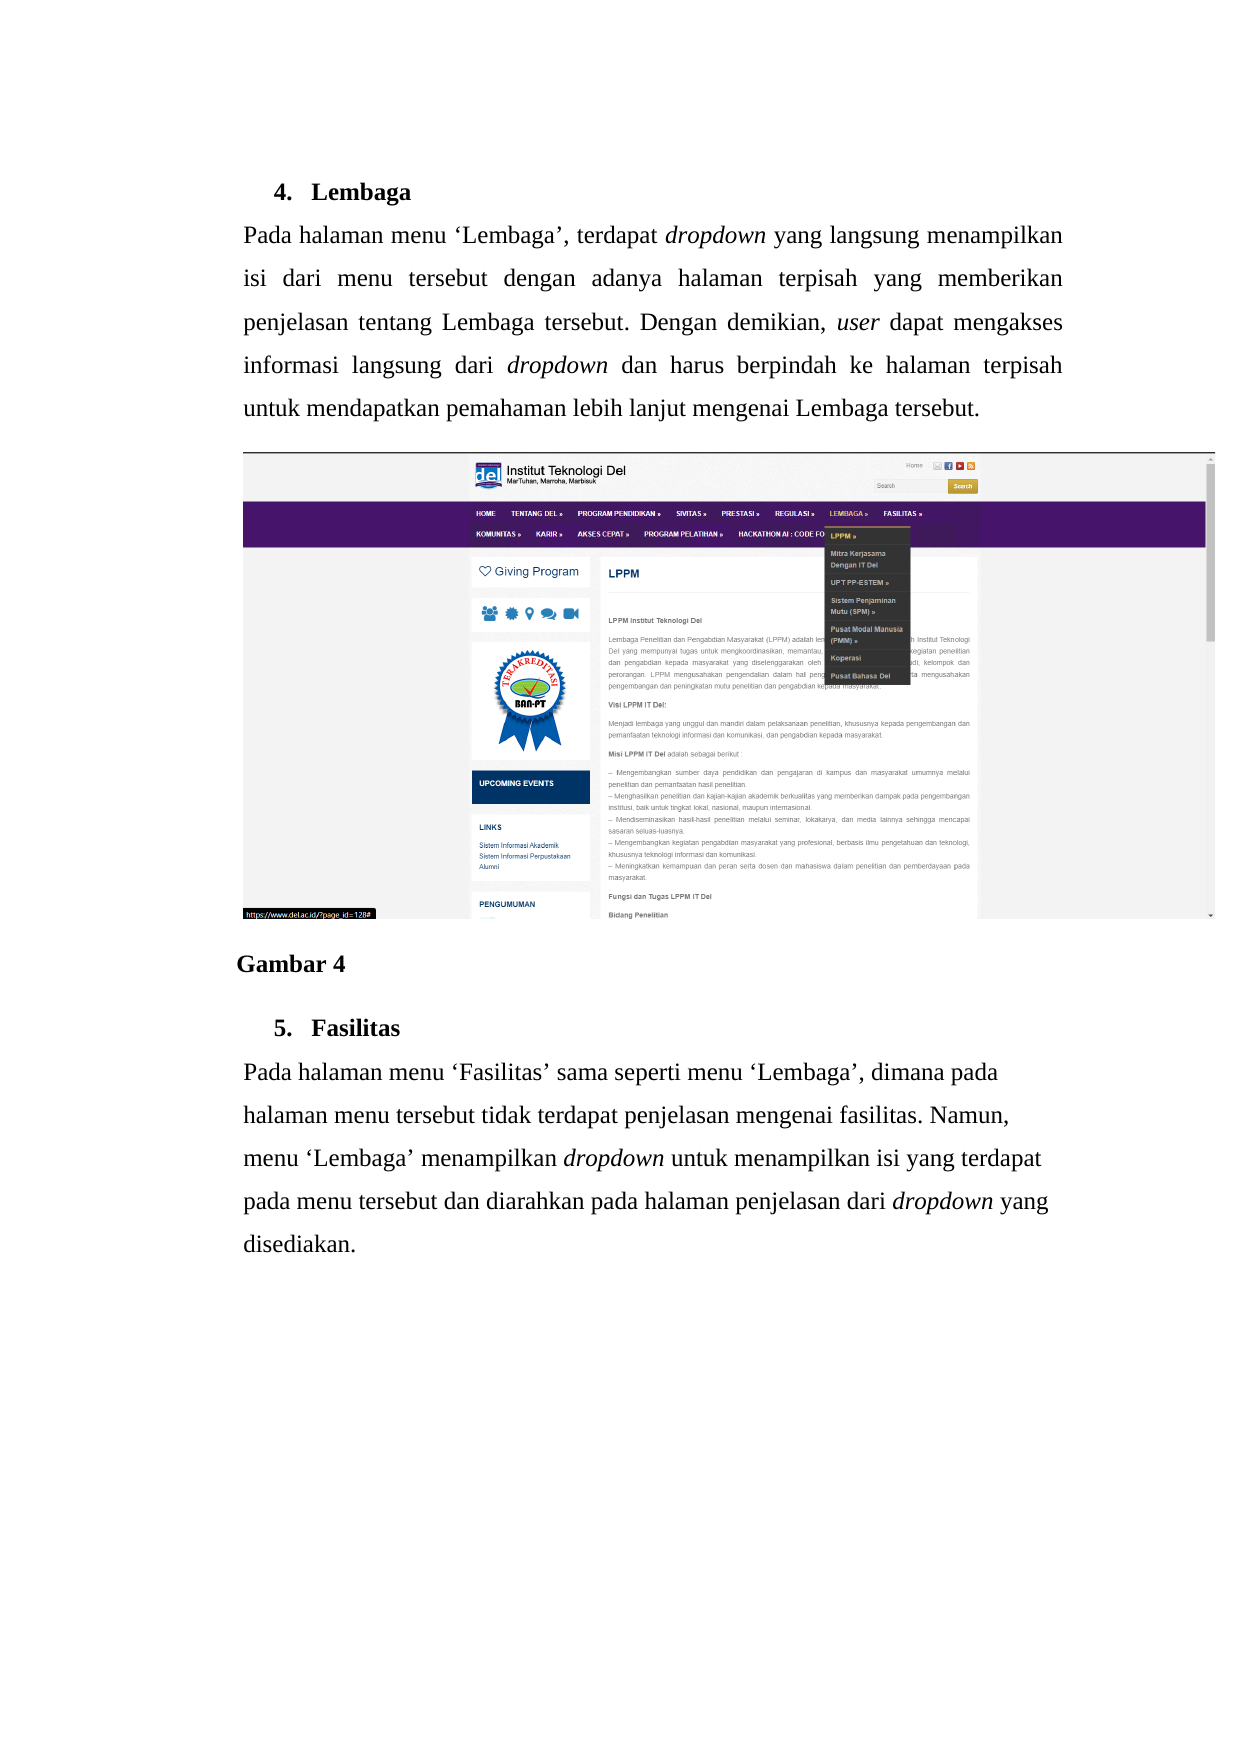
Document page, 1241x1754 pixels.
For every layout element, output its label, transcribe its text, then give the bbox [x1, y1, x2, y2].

text Gambar 4 [236, 949, 1063, 978]
subtitle Fasilitas [274, 1013, 1063, 1042]
picture [243, 452, 1216, 919]
subtitle Lembaga [274, 177, 1063, 206]
text Pada halaman menu ‘Lembaga’, terdapat dropdown yang langsung menampilkan isi dari menu tersebut dengan adanya halaman terpisah yang memberikan penjelasan tentang Lembaga tersebut. Dengan demikian, user dapat mengakses informasi langsung dari dropdown dan harus berpindah ke halaman terpisah untuk mendapatkan pemahaman lebih lanjut mengenai Lembaga tersebut. [243, 220, 1063, 422]
text Pada halaman menu ‘Fasilitas’ sama seperti menu ‘Lembaga’, dimana pada halaman menu tersebut tidak terdapat penjelasan mengenai fasilitas. Namun, menu ‘Lembaga’ menampilkan dropdown untuk menampilkan isi yang terdapat pada menu tersebut dan diarahkan pada halaman penjelasan dari dropdown yang disediakan. [243, 1057, 1063, 1258]
